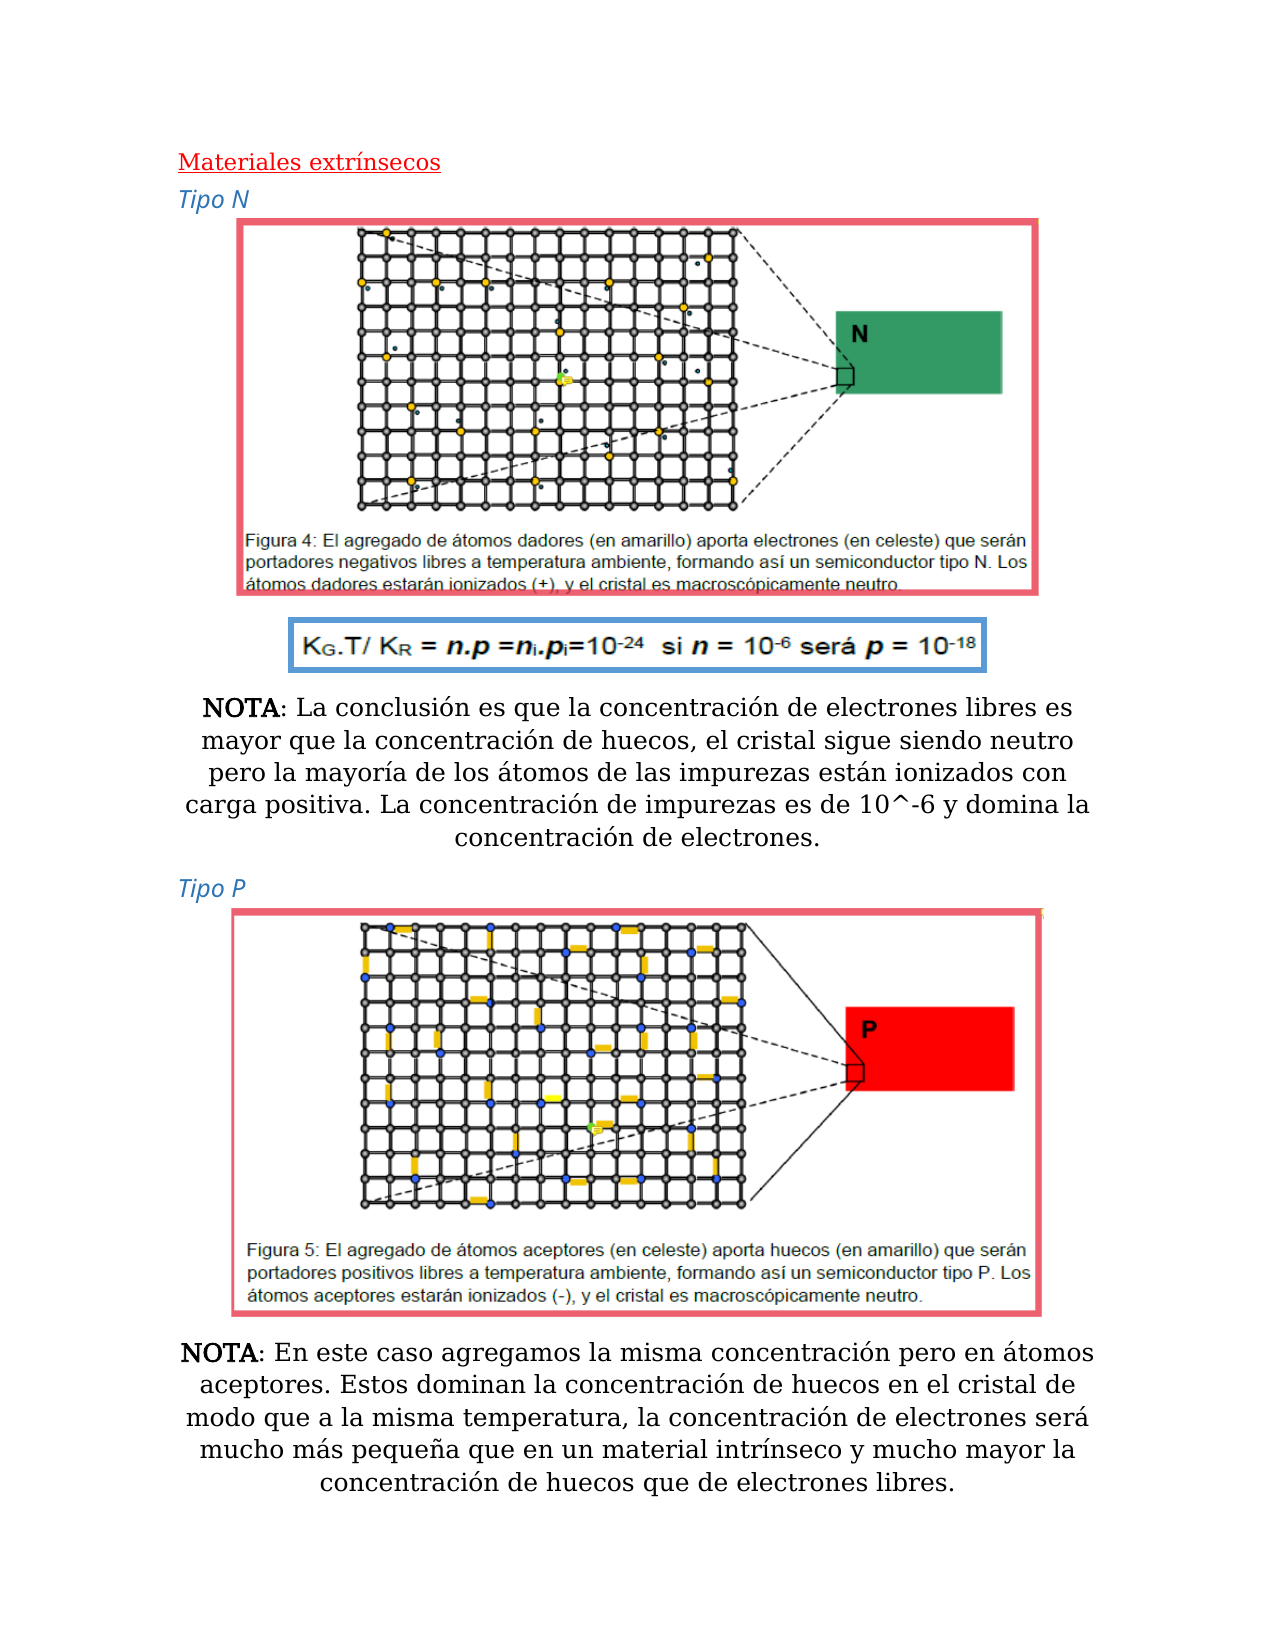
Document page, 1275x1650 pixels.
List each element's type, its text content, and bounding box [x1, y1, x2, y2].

text NOTA: La conclusión es que la concentración de electrones libres es mayor que la concentración de huecos, el cristal sigue siendo neutro pero la mayoría de los átomos de las impurezas están ionizados con carga positiva. La concentración de impurezas es de 10^-6 y domina la concentración de electrones. [177, 692, 1098, 851]
subtitle Tipo P [177, 871, 1098, 904]
subtitle Materiales extrínsecos [177, 148, 1098, 175]
subtitle Tipo N [177, 181, 1098, 216]
picture [236, 218, 1039, 598]
picture [294, 623, 981, 667]
text NOTA: En este caso agregamos la misma concentración pero en átomos aceptores. Estos dominan la concentración de huecos en el cristal de modo que a la misma temperatura, la concentración de electrones será mucho más pequeña que en un material intrínseco y mucho mayor la concentración de huecos que de electrones libres. [177, 1337, 1098, 1496]
picture [231, 907, 1044, 1318]
